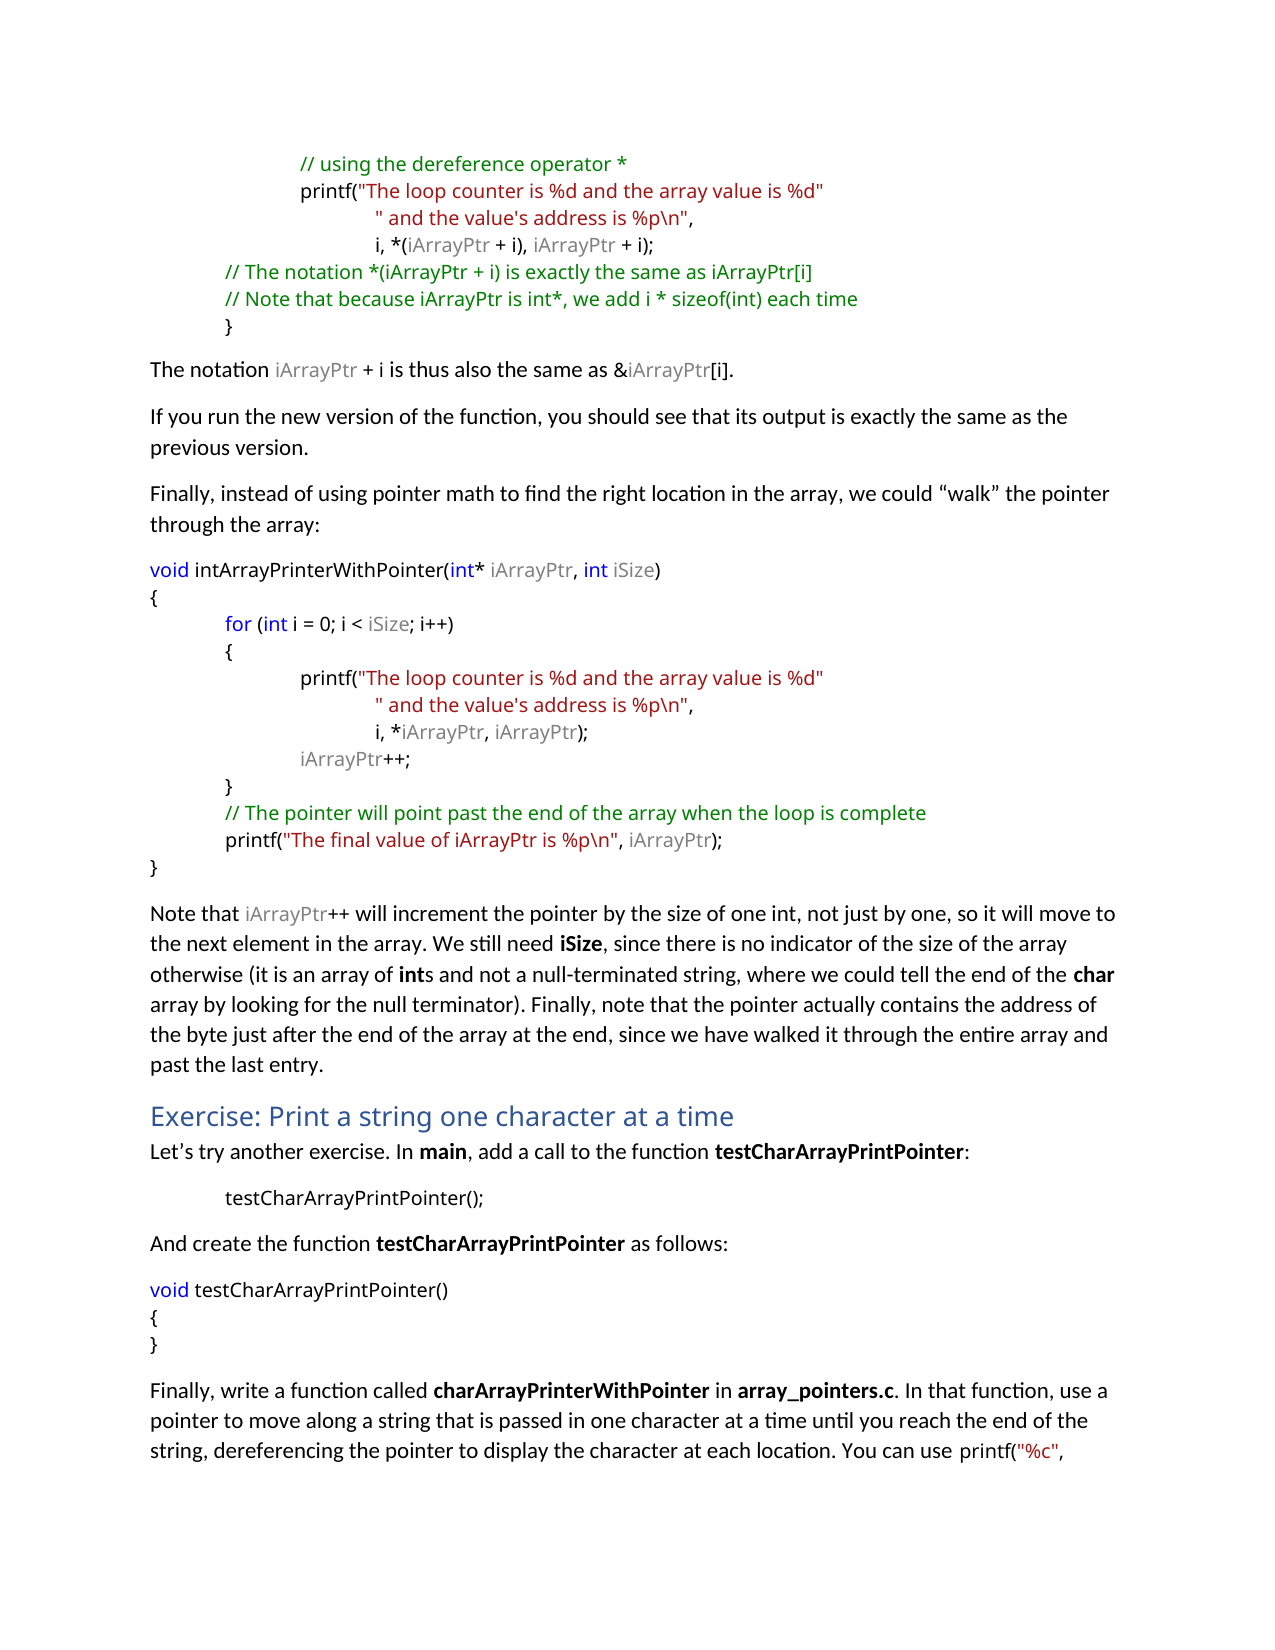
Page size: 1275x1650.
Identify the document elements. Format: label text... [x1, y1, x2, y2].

text void testCharArrayPrintPointer() [150, 1276, 1125, 1303]
text // The notation *(iArrayPtr + i) is exactly the same as iArrayPtr[i] [150, 258, 1125, 285]
text } [150, 312, 1125, 339]
text } [150, 772, 1125, 799]
text i, *(iArrayPtr + i), iArrayPtr + i); [150, 231, 1125, 258]
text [150, 1376, 1125, 1465]
text If you run the new version of the function, you should see that its output is exactly the same as the previous version. [150, 402, 1125, 461]
text } [150, 853, 1125, 880]
text // using the dereference operator * [150, 150, 1125, 177]
text " and the value's address is %p\n", [150, 692, 1125, 718]
text { [150, 638, 1125, 664]
text void intArrayPrinterWithPointer(int* iArrayPtr, int iSize) [150, 557, 1125, 584]
text // Note that because iArrayPtr is int*, we add i * sizeof(int) each time [150, 285, 1125, 312]
text iArrayPtr++; [150, 746, 1125, 772]
text " and the value's address is %p\n", [150, 204, 1125, 231]
text The notation iArrayPtr + i is thus also the same as &iArrayPtr[i]. [150, 356, 1125, 384]
text { [150, 584, 1125, 611]
text Let’s try another exercise. In main, add a call to the function testCharArrayPrintPointer: [150, 1137, 1125, 1165]
subtitle Exercise: Print a string one character at a time [150, 1097, 1125, 1134]
text Note that iArrayPtr++ will increment the pointer by the size of one int, not just by one, so it will move to the next element in the array. We still need iSize, since there is no indicator of the size of the array otherwise (it is an array of ints and not a null-terminated string, where we could tell the end of the char array by looking for the null terminator). Finally, note that the pointer actually contains the address of the byte just after the end of the array at the end, since we have walked it through the entire array and past the last entry. [150, 899, 1125, 1078]
text Finally, instead of using pointer math to find the right location in the array, we could “walk” the pointer through the array: [150, 479, 1125, 538]
text for (int i = 0; i < iSize; i++) [150, 611, 1125, 638]
text { [150, 1303, 1125, 1330]
text } [150, 1330, 1125, 1357]
text And create the function testCharArrayPrintPointer as follows: [150, 1229, 1125, 1258]
text i, *iArrayPtr, iArrayPtr); [150, 718, 1125, 746]
text // The pointer will point past the end of the array when the loop is complete [150, 799, 1125, 826]
text printf("The final value of iArrayPtr is %p\n", iArrayPtr); [150, 826, 1125, 853]
text printf("The loop counter is %d and the array value is %d" [150, 177, 1125, 204]
text testCharArrayPrintPointer(); [150, 1184, 1125, 1211]
text printf("The loop counter is %d and the array value is %d" [150, 664, 1125, 692]
